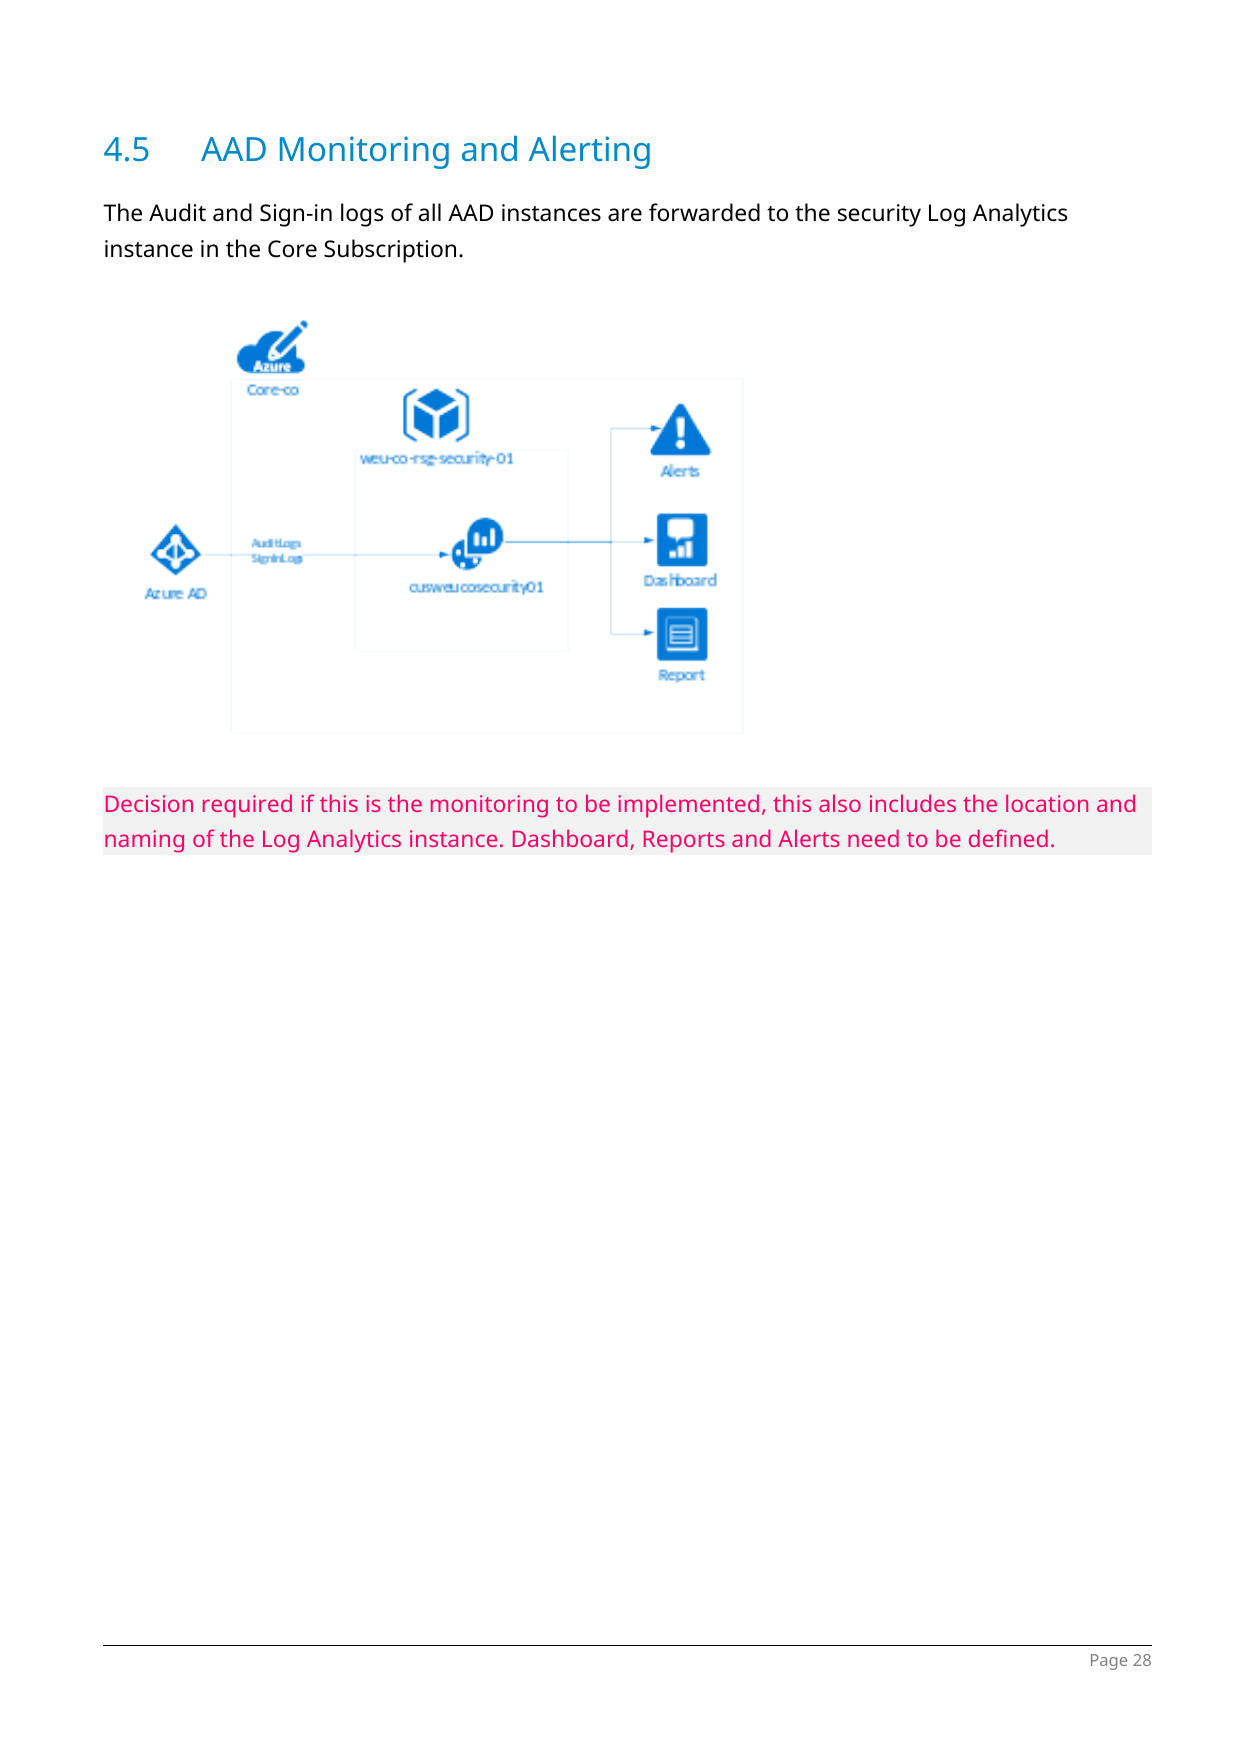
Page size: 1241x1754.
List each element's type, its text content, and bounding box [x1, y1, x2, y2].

text Decision required if this is the monitoring to be implemented, this also includes the location and naming of the Log Analytics instance. Dashboard, Reports and Alerts need to be defined. [103, 787, 1152, 855]
text The Audit and Sign-in logs of all AAD instances are forwarded to the security Log Analytics instance in the Core Subscription. [103, 197, 1152, 264]
subtitle AAD Monitoring and Alerting [103, 126, 1152, 172]
